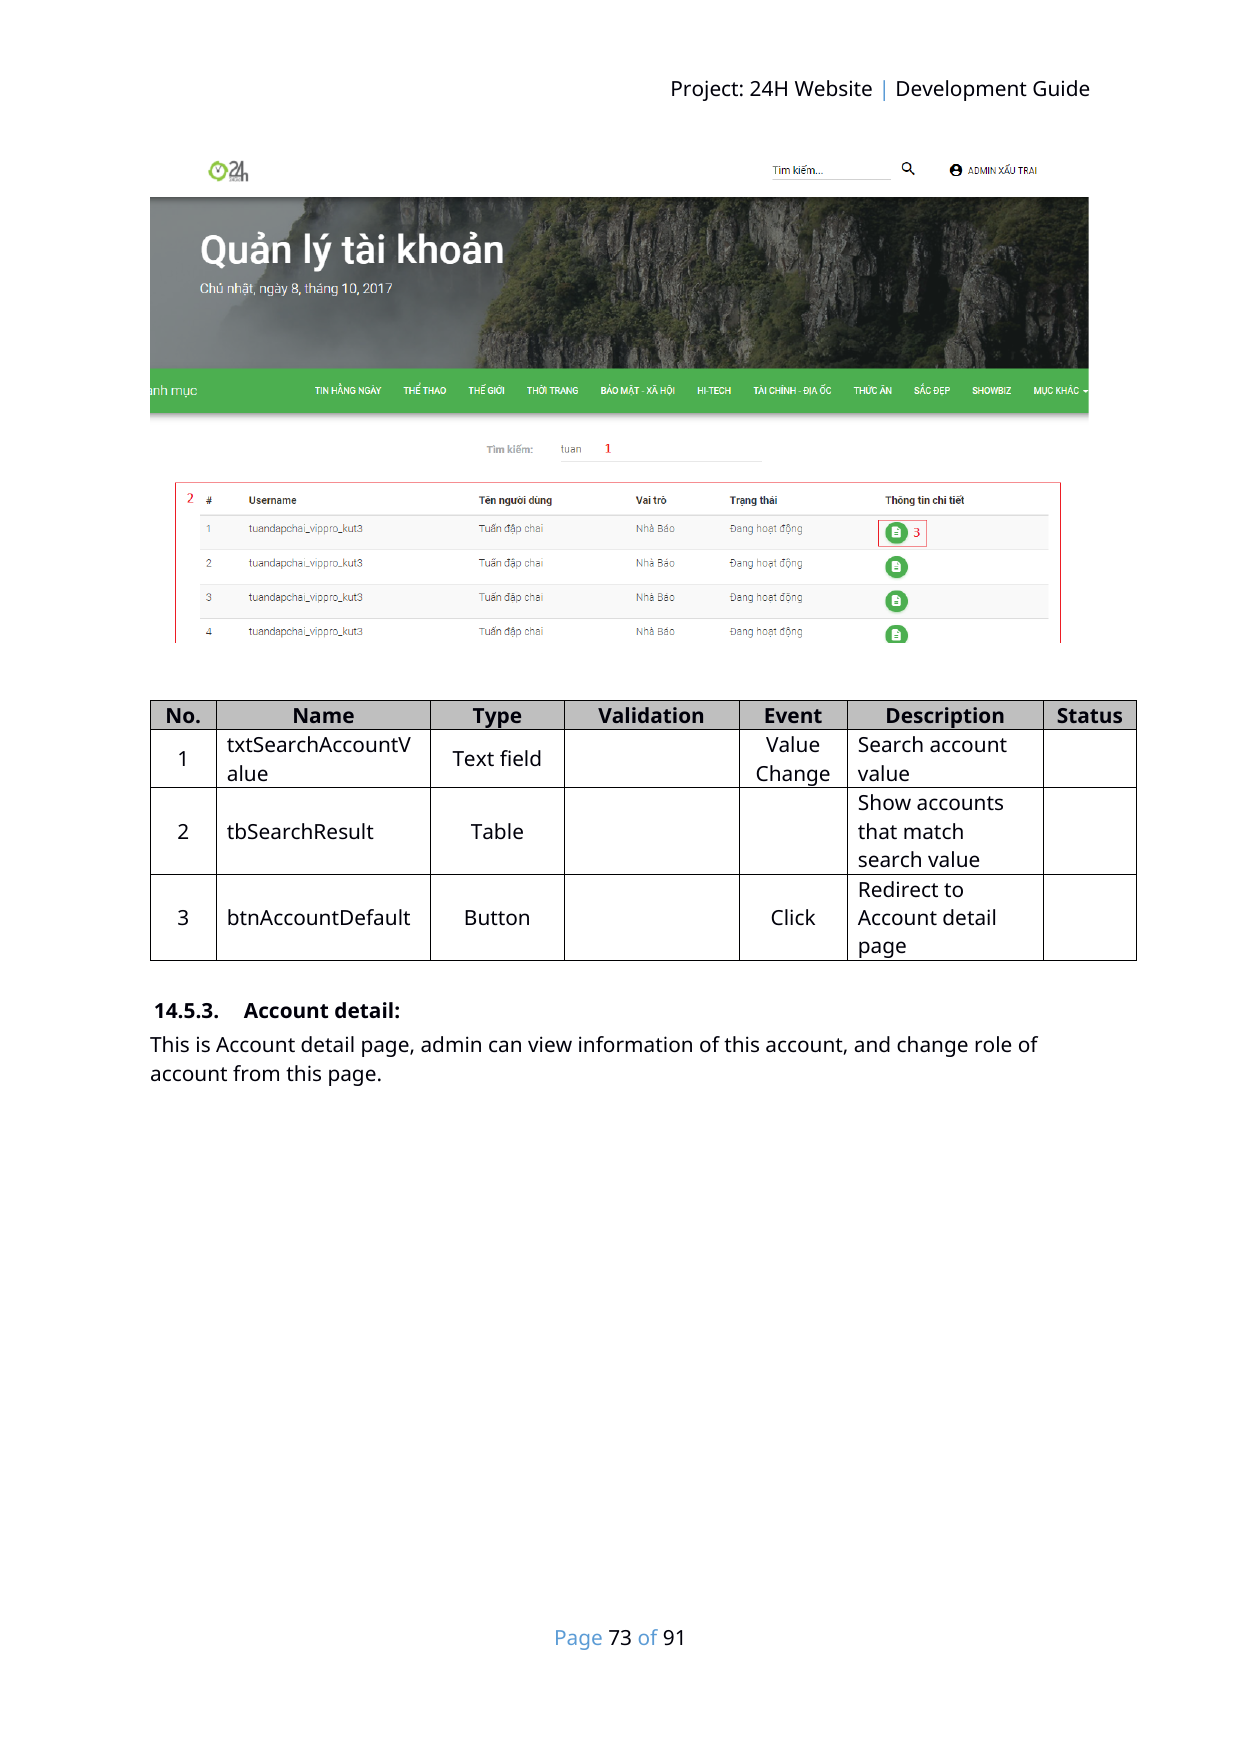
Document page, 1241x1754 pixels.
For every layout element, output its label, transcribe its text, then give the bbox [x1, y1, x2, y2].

table_cell 3 [151, 875, 216, 960]
table_cell Table [431, 788, 564, 874]
table_header No. [151, 701, 216, 729]
table_cell [1044, 730, 1136, 787]
table_header Type [431, 701, 564, 729]
table_cell 2 [151, 788, 216, 874]
table_cell [1044, 875, 1136, 960]
table_header Description [848, 701, 1043, 729]
table_cell Show accounts that match search value [848, 788, 1043, 874]
text This is Account detail page, admin can view information of this account, and change role of account from this page. [150, 1030, 1090, 1087]
table_cell [565, 875, 739, 960]
table_cell Redirect to Account detail page [848, 875, 1043, 960]
table_cell [565, 788, 739, 874]
table_cell [740, 788, 847, 874]
table_header Validation [565, 701, 739, 729]
table_cell btnAccountDefault [217, 875, 430, 960]
table_header Name [217, 701, 430, 729]
table_cell Click [740, 875, 847, 960]
table_cell [1044, 788, 1136, 874]
table_header Event [740, 701, 847, 729]
table_cell txtSearchAccountValue [217, 730, 430, 787]
table_cell Search account value [848, 730, 1043, 787]
table_cell Value Change [740, 730, 847, 787]
subtitle Account detail: [154, 996, 1090, 1024]
table_cell tbSearchResult [217, 788, 430, 874]
table_cell [565, 730, 739, 787]
table_header Status [1044, 701, 1136, 729]
picture [150, 150, 1089, 643]
table_cell Text field [431, 730, 564, 787]
table_cell 1 [151, 730, 216, 787]
table_cell Button [431, 875, 564, 960]
